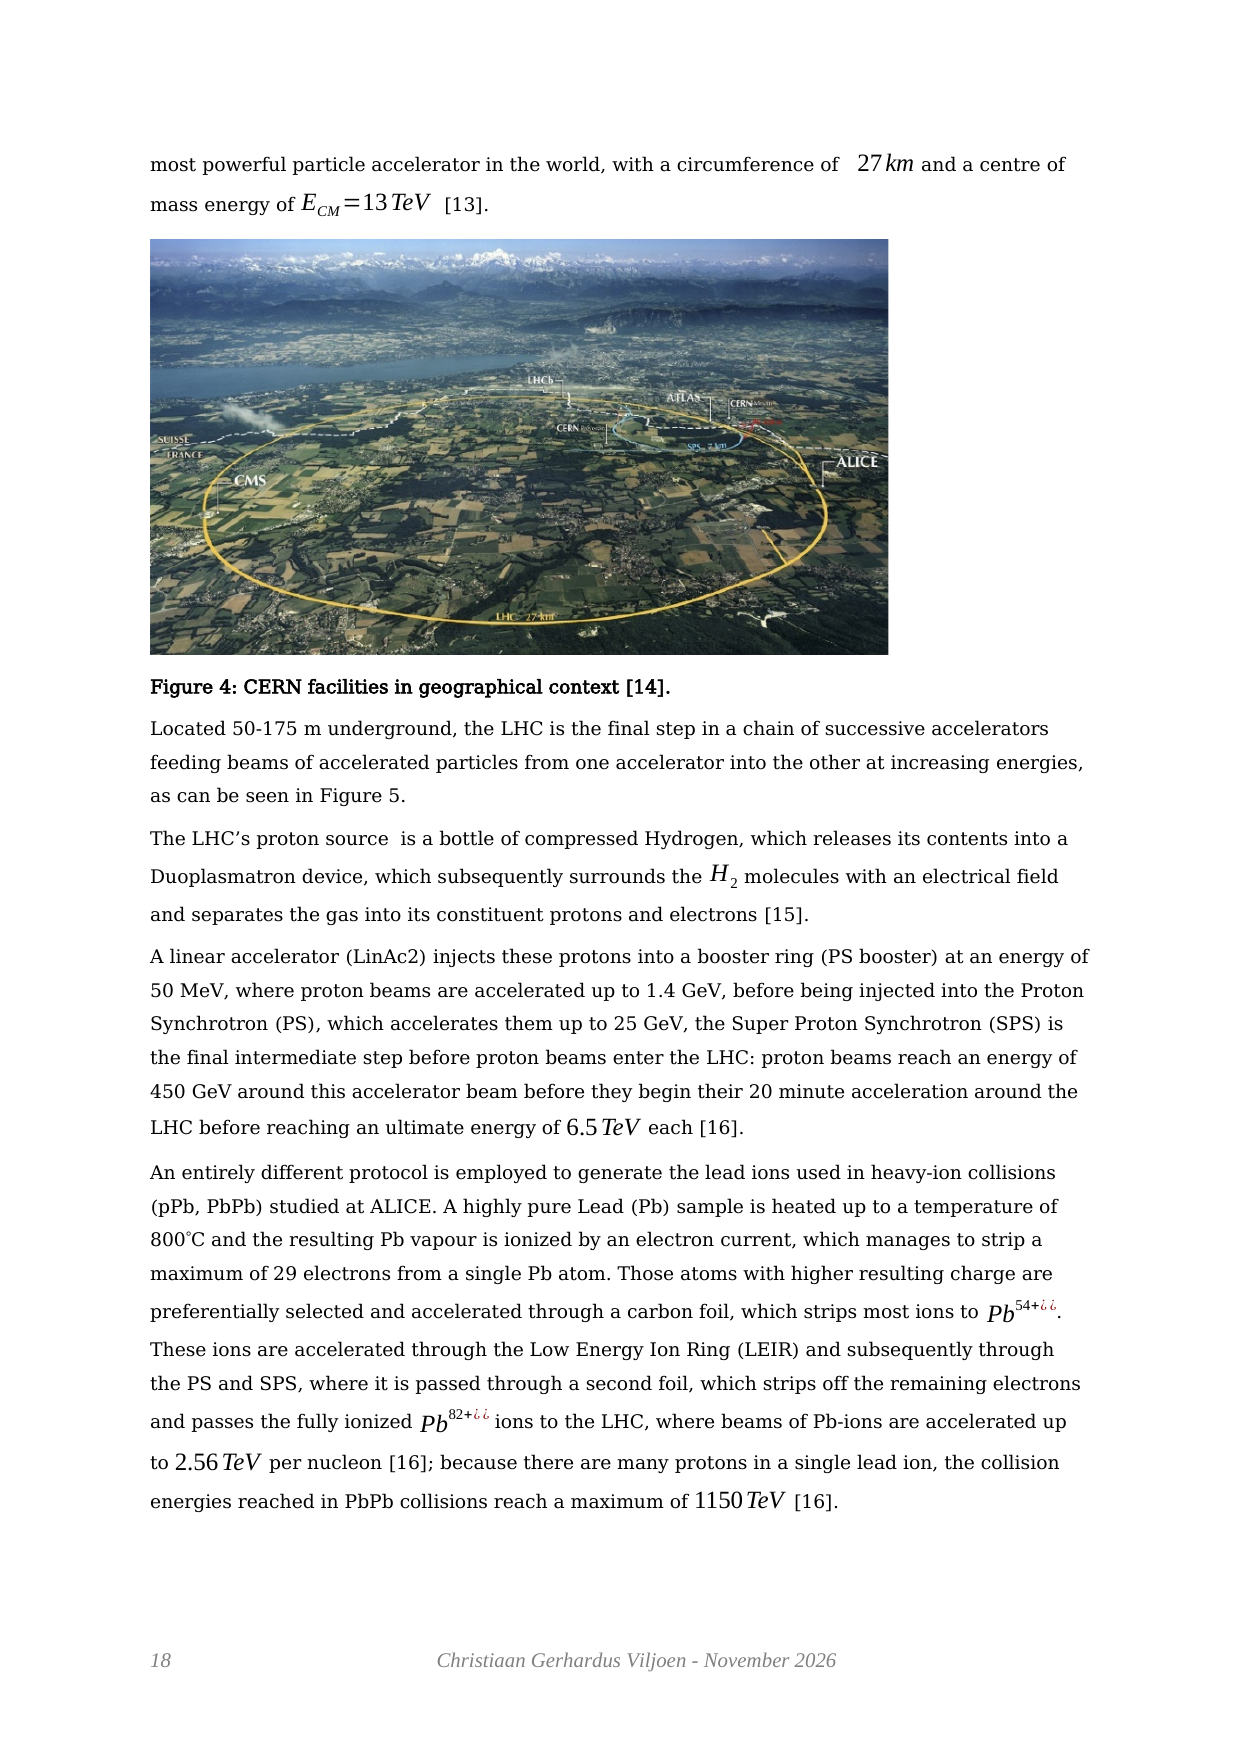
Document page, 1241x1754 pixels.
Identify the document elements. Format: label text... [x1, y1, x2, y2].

text An entirely different protocol is employed to generate the lead ions used in heavy-ion collisions (pPb, PbPb) studied at ALICE. A highly pure Lead (Pb) sample is heated up to a temperature of 800C and the resulting Pb vapour is ionized by an electron current, which manages to strip a maximum of 29 electrons from a single Pb atom. Those atoms with higher resulting charge are preferentially selected and accelerated through a carbon foil, which strips most ions to . These ions are accelerated through the Low Energy Ion Ring (LEIR) and subsequently through the PS and SPS, where it is passed through a second foil, which strips off the remaining electrons and passes the fully ionized ions to the LHC, where beams of Pb-ions are accelerated up to per nucleon ; because there are many protons in a single lead ion, the collision energies reached in PbPb collisions reach a maximum of . [150, 1161, 1090, 1514]
text The LHC’s proton source is a bottle of compressed Hydrogen, which releases its contents into a Duoplasmatron device, which subsequently surrounds the molecules with an electrical field and separates the gas into its constituent protons and electrons . [150, 826, 1090, 925]
picture [150, 239, 889, 655]
text Located 50-175 m underground, the LHC is the final step in a chain of successive accelerators feeding beams of accelerated particles from one accelerator into the other at increasing energies, as can be seen in Figure 5. [150, 717, 1090, 807]
text Figure 4: CERN facilities in geographical context . [150, 674, 1090, 697]
text A linear accelerator (LinAc2) injects these protons into a booster ring (PS booster) at an energy of 50 MeV, where proton beams are accelerated up to 1.4 GeV, before being injected into the Proton Synchrotron (PS), which accelerates them up to 25 GeV, the Super Proton Synchrotron (SPS) is the final intermediate step before proton beams enter the LHC: proton beams reach an energy of 450 GeV around this accelerator beam before they begin their 20 minute acceleration around the LHC before reaching an ultimate energy of each . [150, 945, 1090, 1141]
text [150, 150, 1090, 220]
